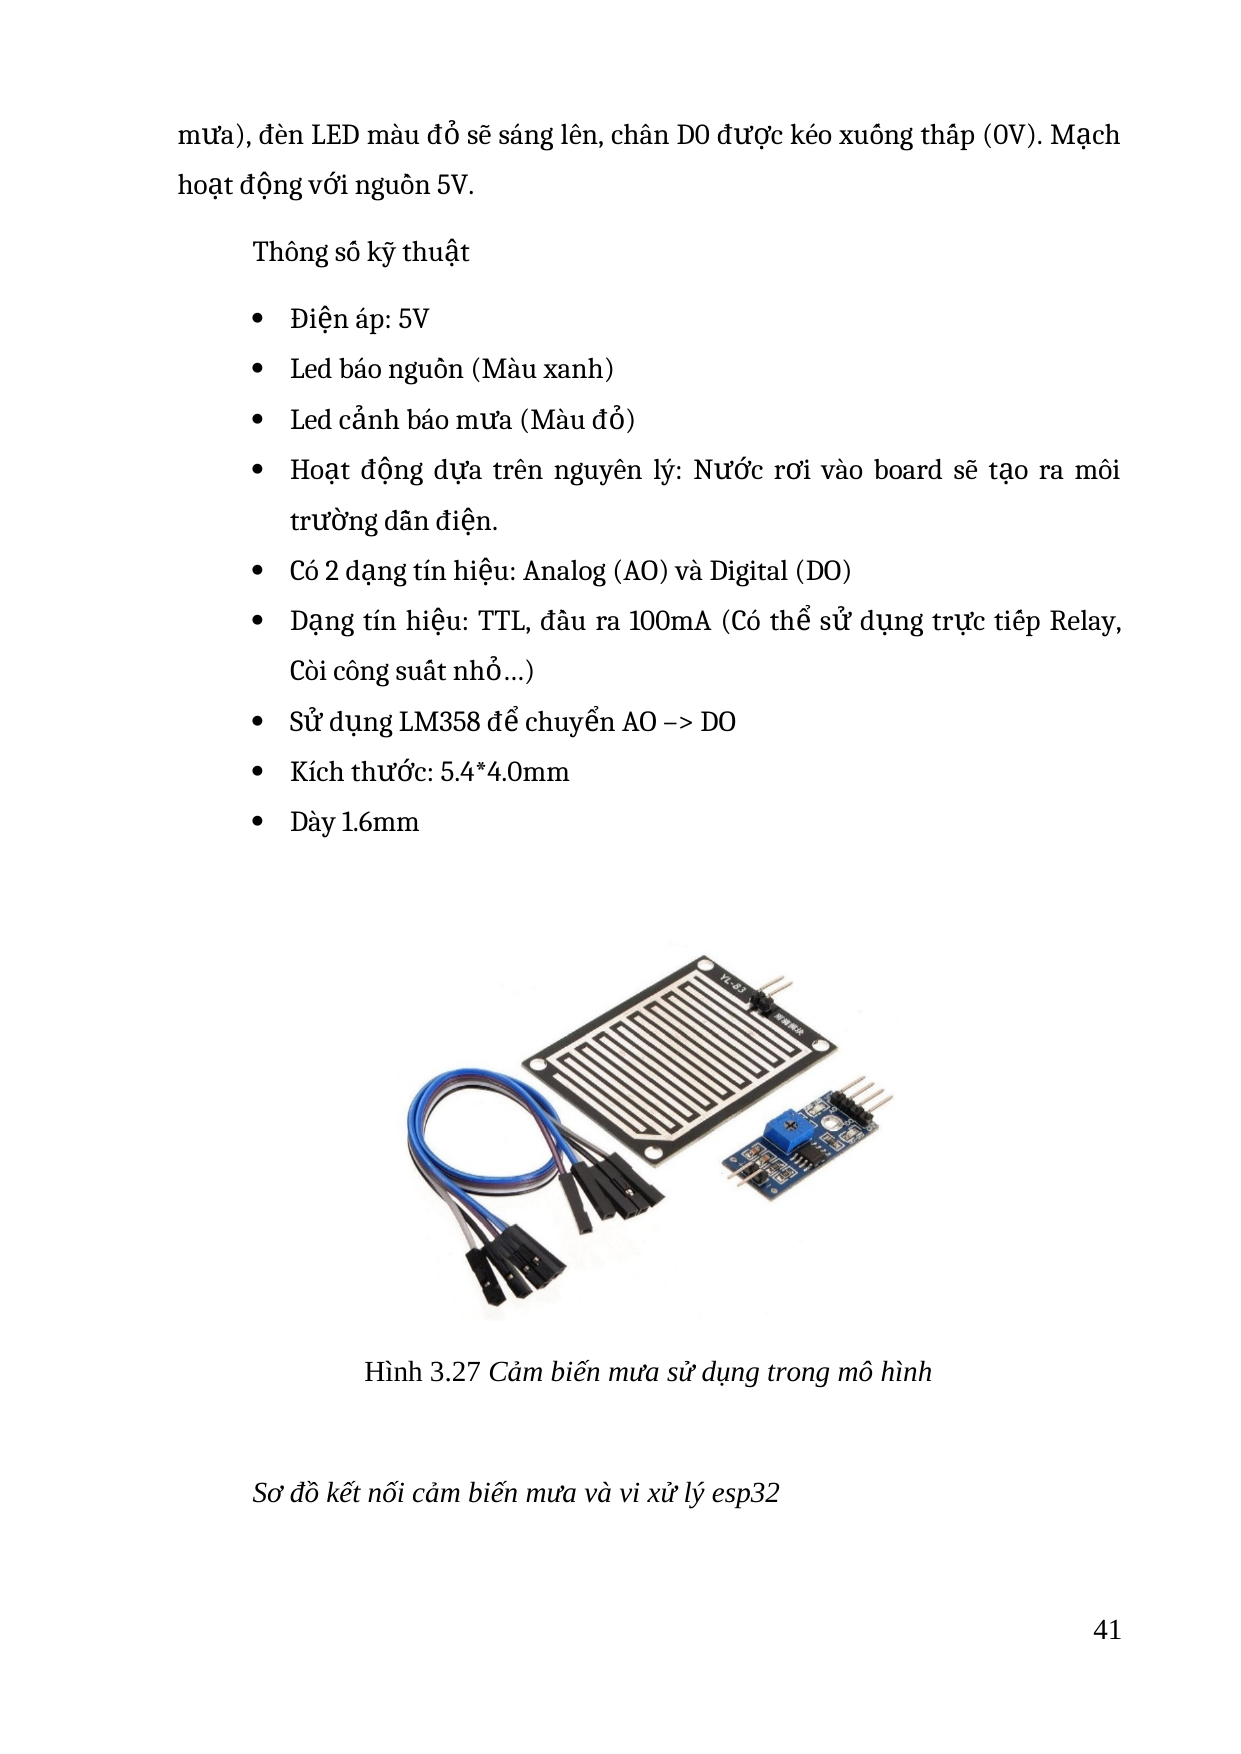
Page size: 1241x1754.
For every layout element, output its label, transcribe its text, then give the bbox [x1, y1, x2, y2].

list Led cảnh báo mưa (Màu đỏ) [252, 403, 1122, 437]
list Led báo nguồn (Màu xanh) [252, 353, 1122, 386]
list Có 2 dạng tín hiệu: Analog (AO) và Digital (DO) [252, 554, 1122, 587]
list Dạng tín hiệu: TTL, đầu ra 100mA (Có thể sử dụng trực tiếp Relay, Còi công suất nhỏ…) [252, 604, 1122, 688]
list Hoạt động dựa trên nguyên lý: Nước rơi vào board sẽ tạo ra môi trường dẫn điện. [252, 453, 1122, 537]
list Điện áp: 5V [252, 302, 1122, 336]
list Kích thước: 5.4*4.0mm [252, 755, 1122, 789]
list Dày 1.6mm [252, 806, 1122, 839]
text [177, 118, 1122, 202]
list Sử dụng LM358 để chuyển AO –> DO [252, 705, 1122, 738]
text Sơ đồ kết nối cảm biến mưa và vi xử lý esp32 [177, 1475, 1122, 1509]
text Thông số kỹ thuật [177, 235, 1122, 269]
picture [397, 939, 903, 1321]
